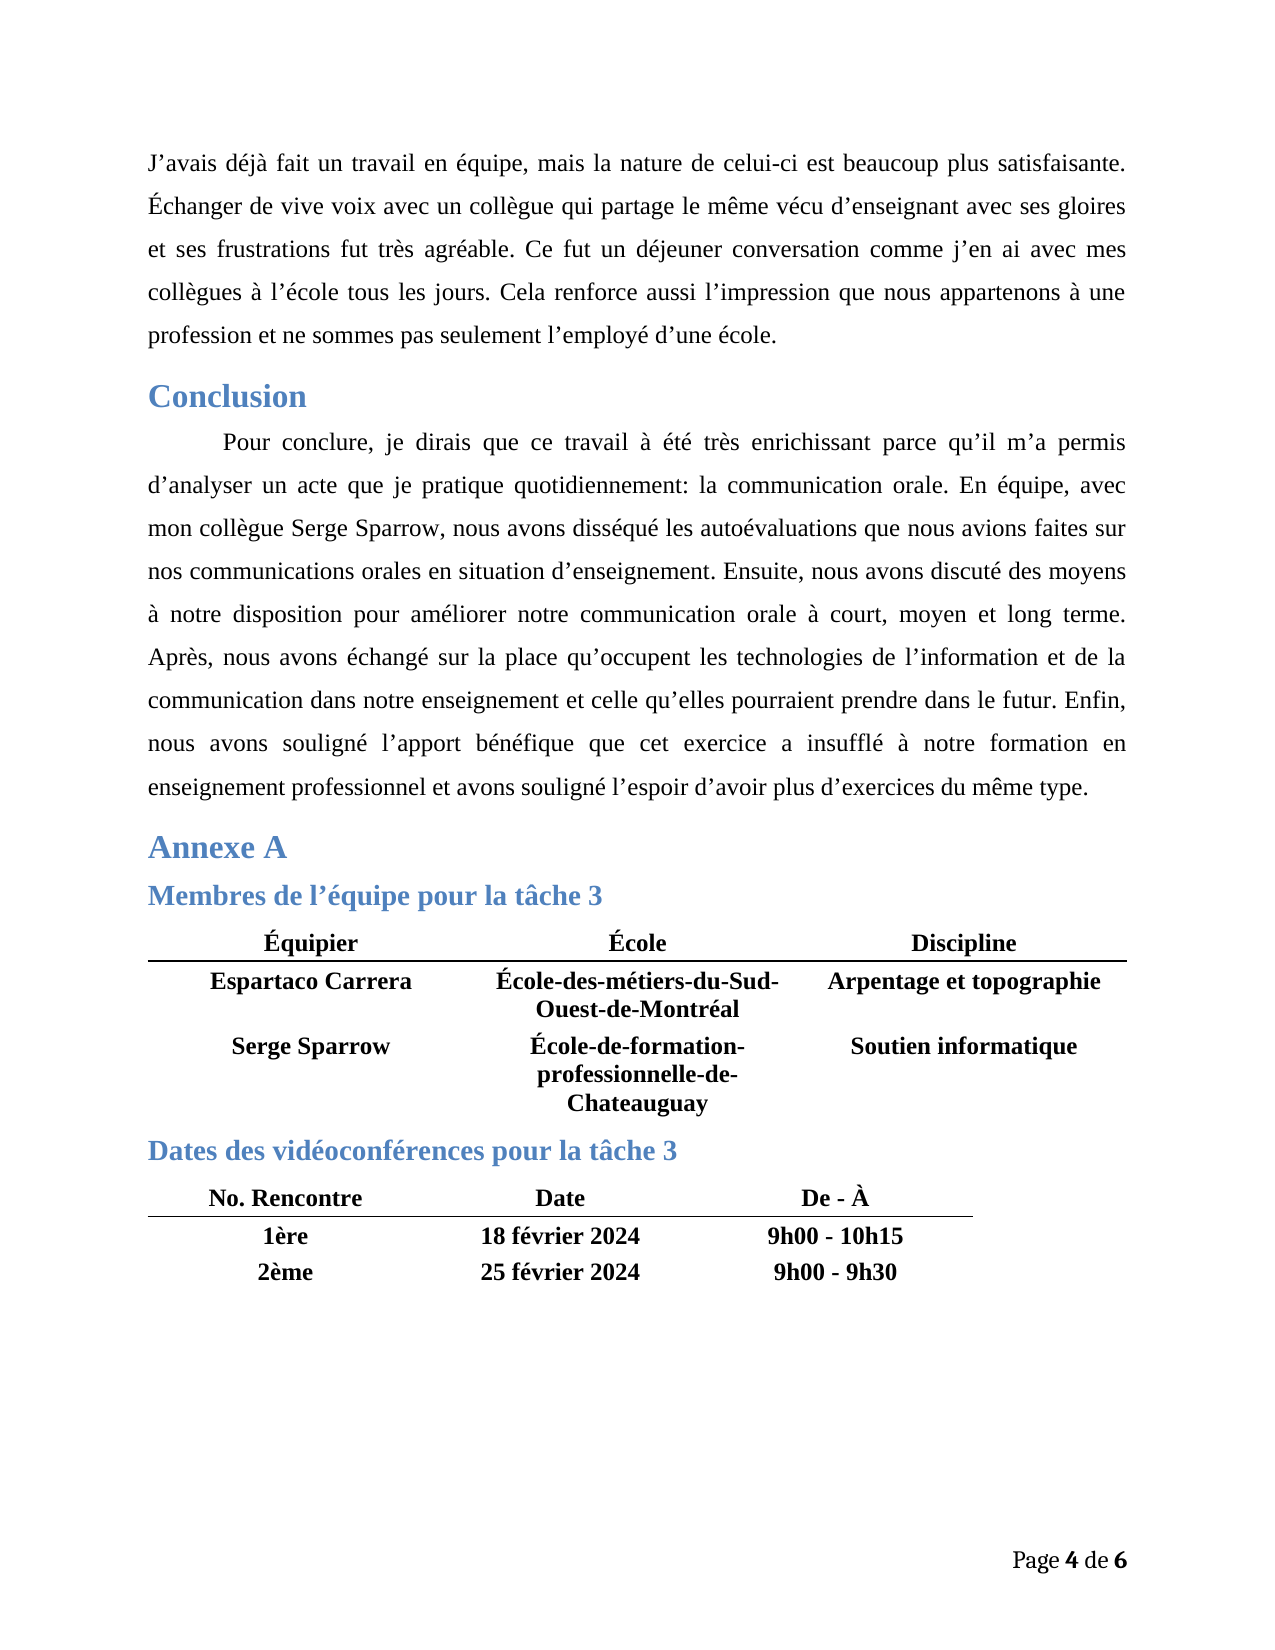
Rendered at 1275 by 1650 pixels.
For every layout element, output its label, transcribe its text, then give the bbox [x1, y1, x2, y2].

subtitle Annexe A [148, 827, 1127, 866]
table_header École [474, 924, 801, 960]
table_cell École-de-formation-professionnelle-de-Chateauguay [474, 1027, 801, 1121]
table_header Date [423, 1179, 698, 1216]
table_header De - À [698, 1179, 973, 1216]
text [148, 148, 1127, 349]
table_cell 9h00 - 10h15 [698, 1217, 973, 1253]
table_cell Soutien informatique [801, 1027, 1127, 1121]
table_cell 25 février 2024 [423, 1253, 698, 1289]
table_header Discipline [801, 924, 1127, 960]
table_cell 18 février 2024 [423, 1217, 698, 1253]
table_cell 1ère [148, 1217, 423, 1253]
text Pour conclure, je dirais que ce travail à été très enrichissant parce qu’il m’a permis d’analyser un acte que je pratique quotidiennement: la communication orale. En équipe, avec mon collègue Serge Sparrow, nous avons disséqué les autoévaluations que nous avions faites sur nos communications orales en situation d’enseignement. Ensuite, nous avons discuté des moyens à notre disposition pour améliorer notre communication orale à court, moyen et long terme. Après, nous avons échangé sur la place qu’occupent les technologies de l’information et de la communication dans notre enseignement et celle qu’elles pourraient prendre dans le futur. Enfin, nous avons souligné l’apport bénéfique que cet exercice a insufflé à notre formation en enseignement professionnel et avons souligné l’espoir d’avoir plus d’exercices du même type. [148, 427, 1127, 800]
subtitle Membres de l’équipe pour la tâche 3 [148, 878, 1127, 912]
subtitle Dates des vidéoconférences pour la tâche 3 [148, 1133, 1127, 1167]
table_header Équipier [148, 924, 474, 960]
subtitle Conclusion [148, 376, 1127, 414]
table_cell Espartaco Carrera [148, 962, 474, 1027]
table_header No. Rencontre [148, 1179, 423, 1216]
table_cell Serge Sparrow [148, 1027, 474, 1121]
table_cell 2ème [148, 1253, 423, 1289]
table_cell 9h00 - 9h30 [698, 1253, 973, 1289]
table_cell École-des-métiers-du-Sud-Ouest-de-Montréal [474, 962, 801, 1027]
table_cell Arpentage et topographie [801, 962, 1127, 1027]
